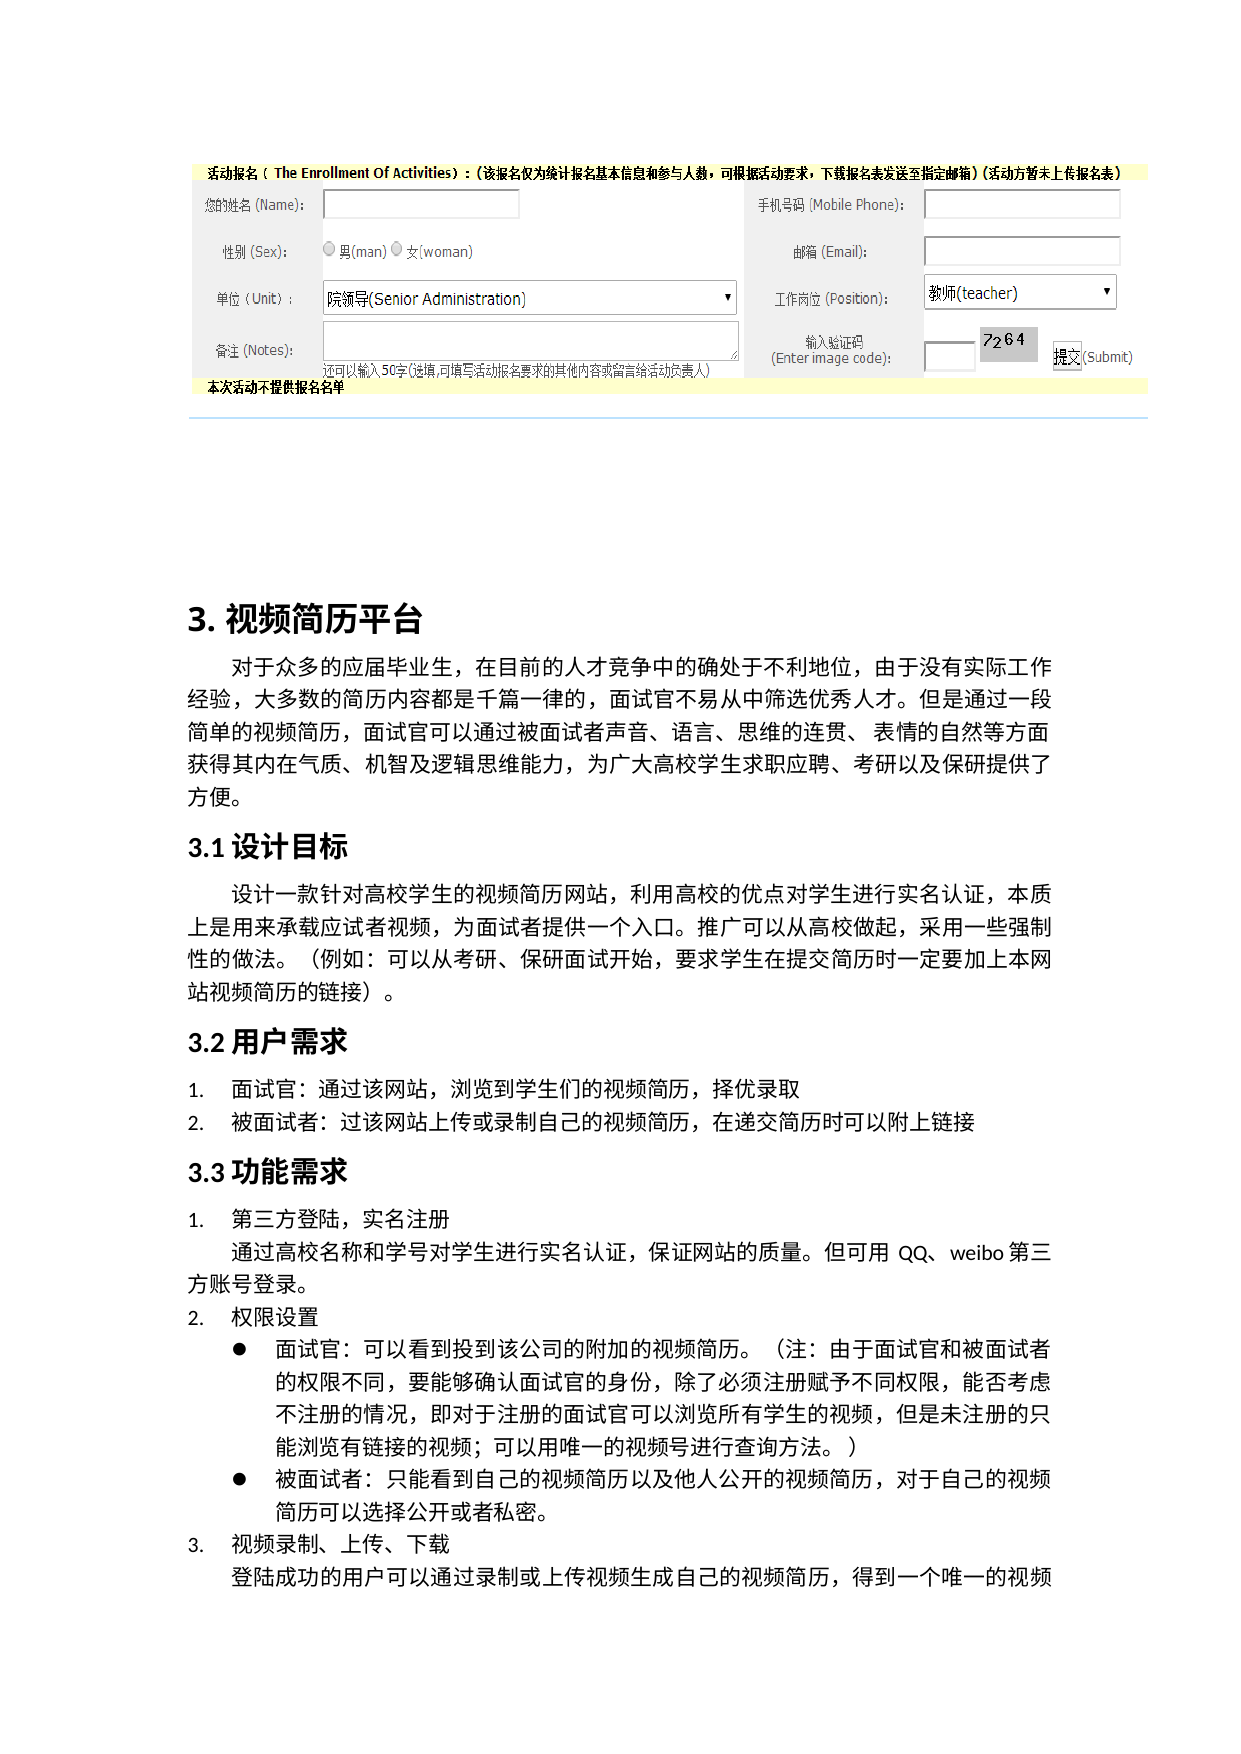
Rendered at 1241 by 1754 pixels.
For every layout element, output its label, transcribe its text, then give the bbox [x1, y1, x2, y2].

list 面试官：可以看到投到该公司的附加的视频简历。（注：由于面试官和被面试者的权限不同，要能够确认面试官的身份，除了必须注册赋予不同权限，能否考虑不注册的情况，即对于注册的面试官可以浏览所有学生的视频，但是未注册的只能浏览有链接的视频；可以用唯一的视频号进行查询方法。 ） [231, 1332, 1053, 1462]
text 对于众多的应届毕业生，在目前的人才竞争中的确处于不利地位，由于没有实际工作经验，大多数的简历内容都是千篇一律的，面试官不易从中筛选优秀人才。但是通过一段简单的视频简历，面试官可以通过被面试者声音、语言、思维的连贯、 表情的自然等方面获得其内在气质、机智及逻辑思维能力，为广大高校学生求职应聘、考研以及保研提供了方便。 [187, 649, 1053, 812]
list 第三方登陆，实名注册 [187, 1202, 1053, 1234]
subtitle 3.1 设计目标 [187, 812, 1053, 877]
subtitle 3.2 用户需求 [187, 1007, 1053, 1072]
text 通过高校名称和学号对学生进行实名认证，保证网站的质量。但可用 QQ、weibo第三方账号登录。 [187, 1234, 1053, 1299]
list 被面试者：过该网站上传或录制自己的视频简历，在递交简历时可以附上链接 [187, 1104, 1053, 1137]
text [187, 1559, 1053, 1592]
list 权限设置 [187, 1299, 1053, 1332]
picture [187, 161, 1148, 425]
list 面试官：通过该网站，浏览到学生们的视频简历，择优录取 [187, 1072, 1053, 1104]
text 设计一款针对高校学生的视频简历网站，利用高校的优点对学生进行实名认证，本质上是用来承载应试者视频，为面试者提供一个入口。推广可以从高校做起，采用一些强制性的做法。（例如：可以从考研、保研面试开始，要求学生在提交简历时一定要加上本网站视频简历的链接）。 [187, 877, 1053, 1007]
list 视频录制、上传、下载 [187, 1527, 1053, 1559]
list 被面试者：只能看到自己的视频简历以及他人公开的视频简历，对于自己的视频简历可以选择公开或者私密。 [231, 1462, 1053, 1527]
subtitle 3. 视频简历平台 [187, 584, 1053, 649]
subtitle 3.3 功能需求 [187, 1137, 1053, 1202]
